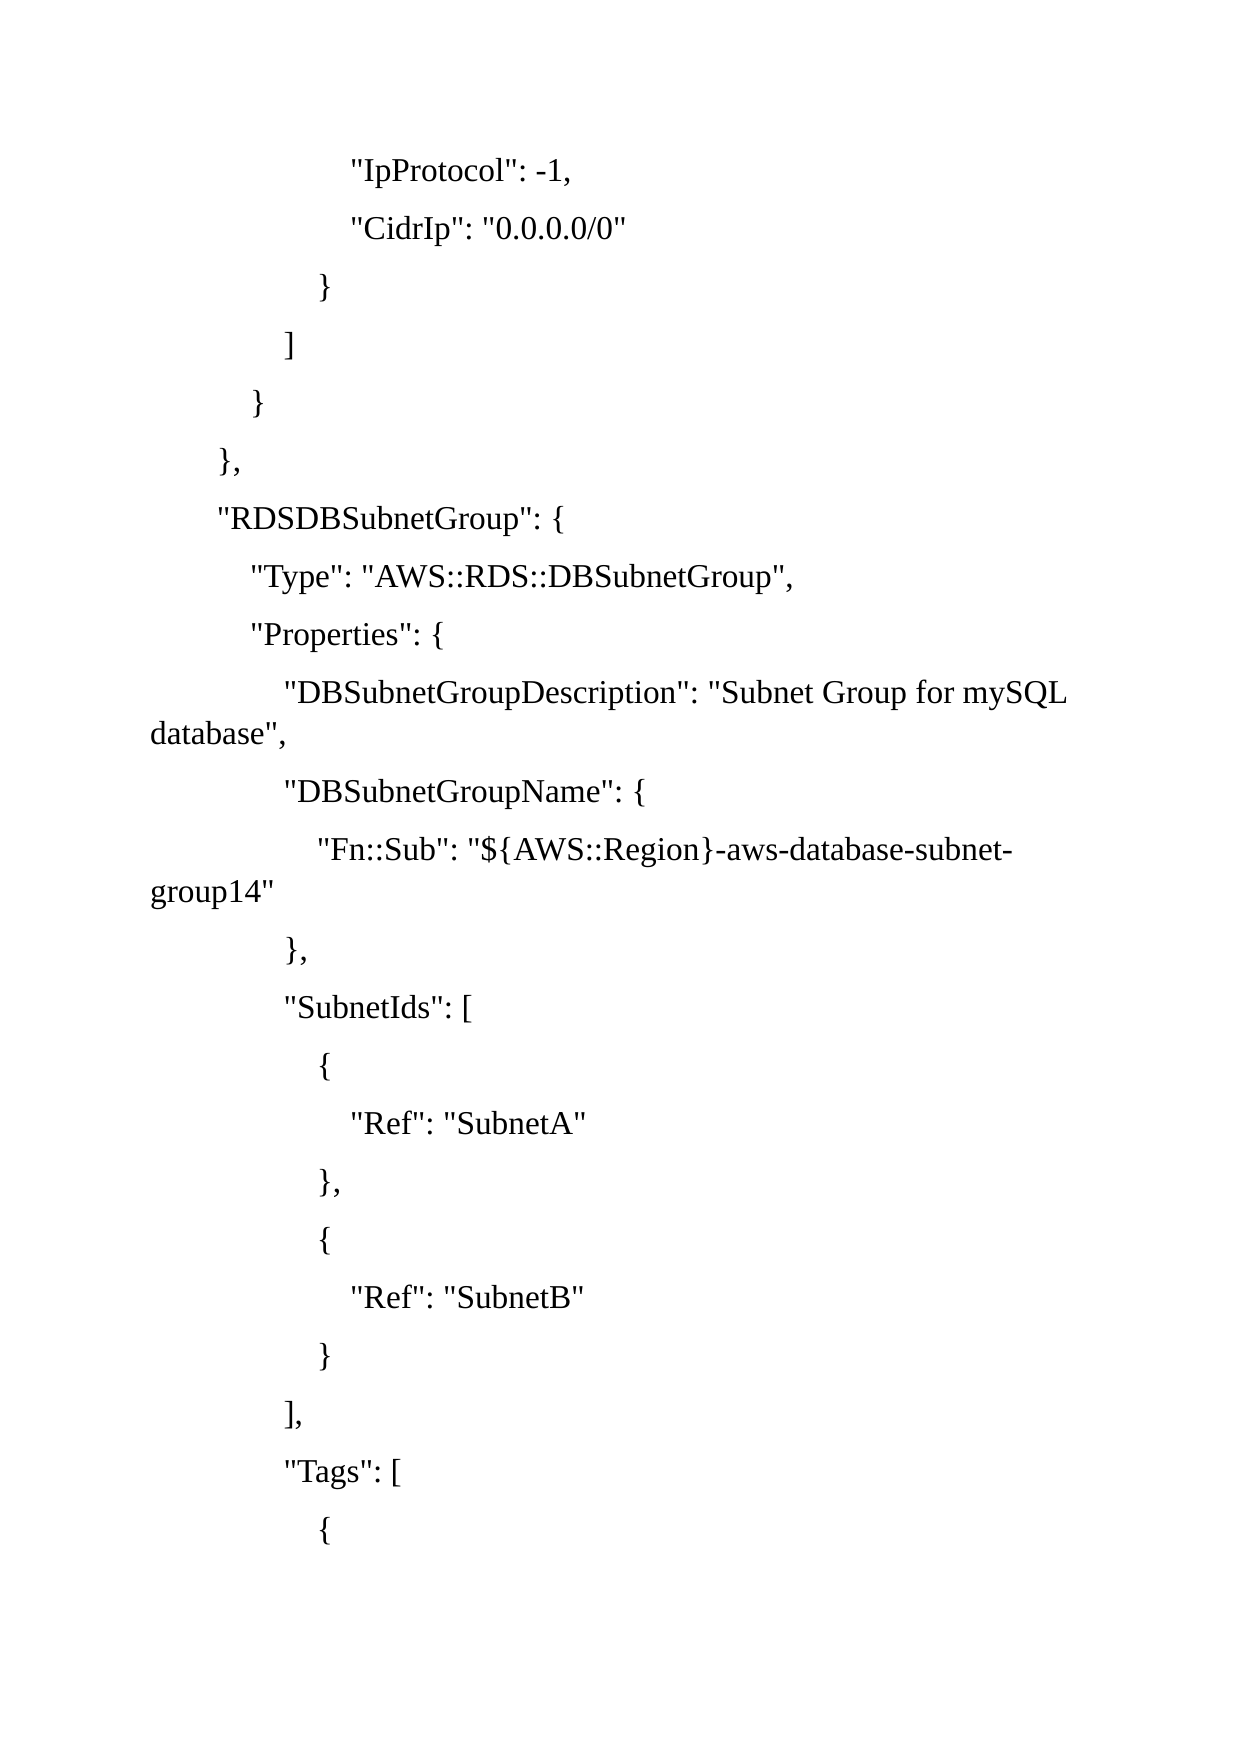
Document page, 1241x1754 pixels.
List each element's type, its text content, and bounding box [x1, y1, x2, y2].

text "Ref": "SubnetB" [150, 1277, 1090, 1315]
text "DBSubnetGroupDescription": "Subnet Group for mySQL database", [150, 672, 1090, 752]
text "IpProtocol": -1, [150, 150, 1090, 188]
text "CidrIp": "0.0.0.0/0" [150, 208, 1090, 246]
text }, [150, 440, 1090, 478]
text { [150, 1045, 1090, 1083]
text "DBSubnetGroupName": { [150, 772, 1090, 810]
text } [150, 1335, 1090, 1373]
text "Fn::Sub": "${AWS::Region}-aws-database-subnet-group14" [150, 829, 1090, 909]
text "Tags": [ [150, 1451, 1090, 1489]
text } [150, 266, 1090, 304]
text }, [150, 1161, 1090, 1199]
text }, [150, 929, 1090, 967]
text "Type": "AWS::RDS::DBSubnetGroup", [150, 556, 1090, 594]
text } [150, 382, 1090, 420]
text { [150, 1509, 1090, 1547]
text "Ref": "SubnetA" [150, 1103, 1090, 1141]
text { [150, 1219, 1090, 1257]
text ] [150, 324, 1090, 362]
text "SubnetIds": [ [150, 987, 1090, 1025]
text "RDSDBSubnetGroup": { [150, 498, 1090, 536]
text "Properties": { [150, 614, 1090, 652]
text ], [150, 1393, 1090, 1431]
